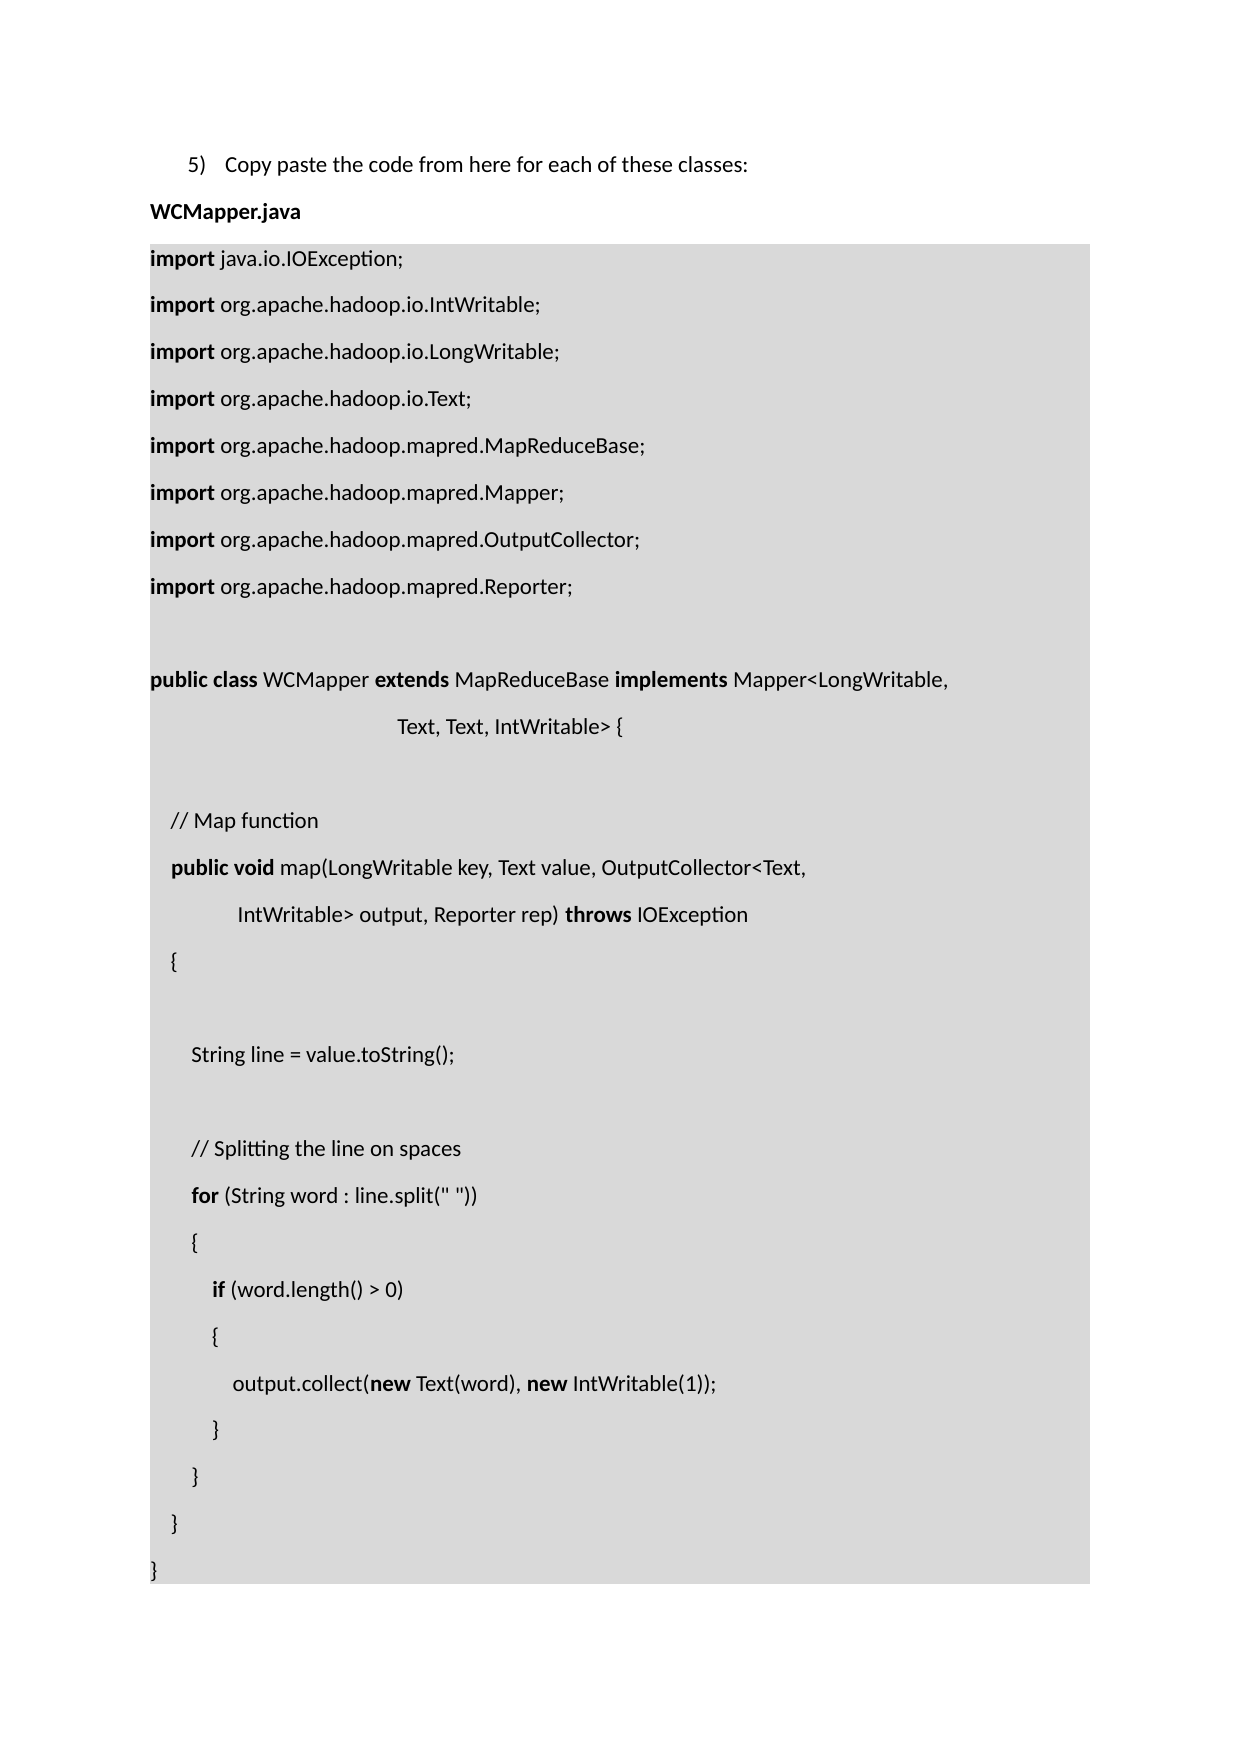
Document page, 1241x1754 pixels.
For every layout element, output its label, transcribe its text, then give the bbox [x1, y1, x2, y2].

text import org.apache.hadoop.mapred.MapReduceBase; [150, 431, 1090, 459]
text import org.apache.hadoop.io.IntWritable; [150, 291, 1090, 319]
text import org.apache.hadoop.mapred.OutputCollector; [150, 525, 1090, 553]
text if (word.length() > 0) [150, 1275, 1090, 1303]
text public void map(LongWritable key, Text value, OutputCollector<Text, [150, 853, 1090, 881]
text IntWritable> output, Reporter rep) throws IOException [150, 900, 1090, 928]
text public class WCMapper extends MapReduceBase implements Mapper<LongWritable, [150, 666, 1090, 694]
text } [150, 1556, 1090, 1584]
text WCMapper.java [150, 197, 1090, 225]
list Copy paste the code from here for each of these classes: [187, 150, 1090, 178]
text import org.apache.hadoop.io.LongWritable; [150, 337, 1090, 366]
text Text, Text, IntWritable> { [150, 712, 1090, 741]
text } [150, 1509, 1090, 1537]
text { [150, 947, 1090, 975]
text import java.io.IOException; [150, 244, 1090, 272]
text for (String word : line.split(" ")) [150, 1181, 1090, 1209]
text } [150, 1462, 1090, 1491]
text import org.apache.hadoop.mapred.Mapper; [150, 478, 1090, 506]
text } [150, 1416, 1090, 1444]
text import org.apache.hadoop.io.Text; [150, 384, 1090, 412]
text import org.apache.hadoop.mapred.Reporter; [150, 572, 1090, 600]
text // Splitting the line on spaces [150, 1134, 1090, 1162]
text { [150, 1322, 1090, 1350]
text String line = value.toString(); [150, 1041, 1090, 1069]
text // Map function [150, 806, 1090, 834]
text output.collect(new Text(word), new IntWritable(1)); [150, 1369, 1090, 1397]
text { [150, 1228, 1090, 1256]
